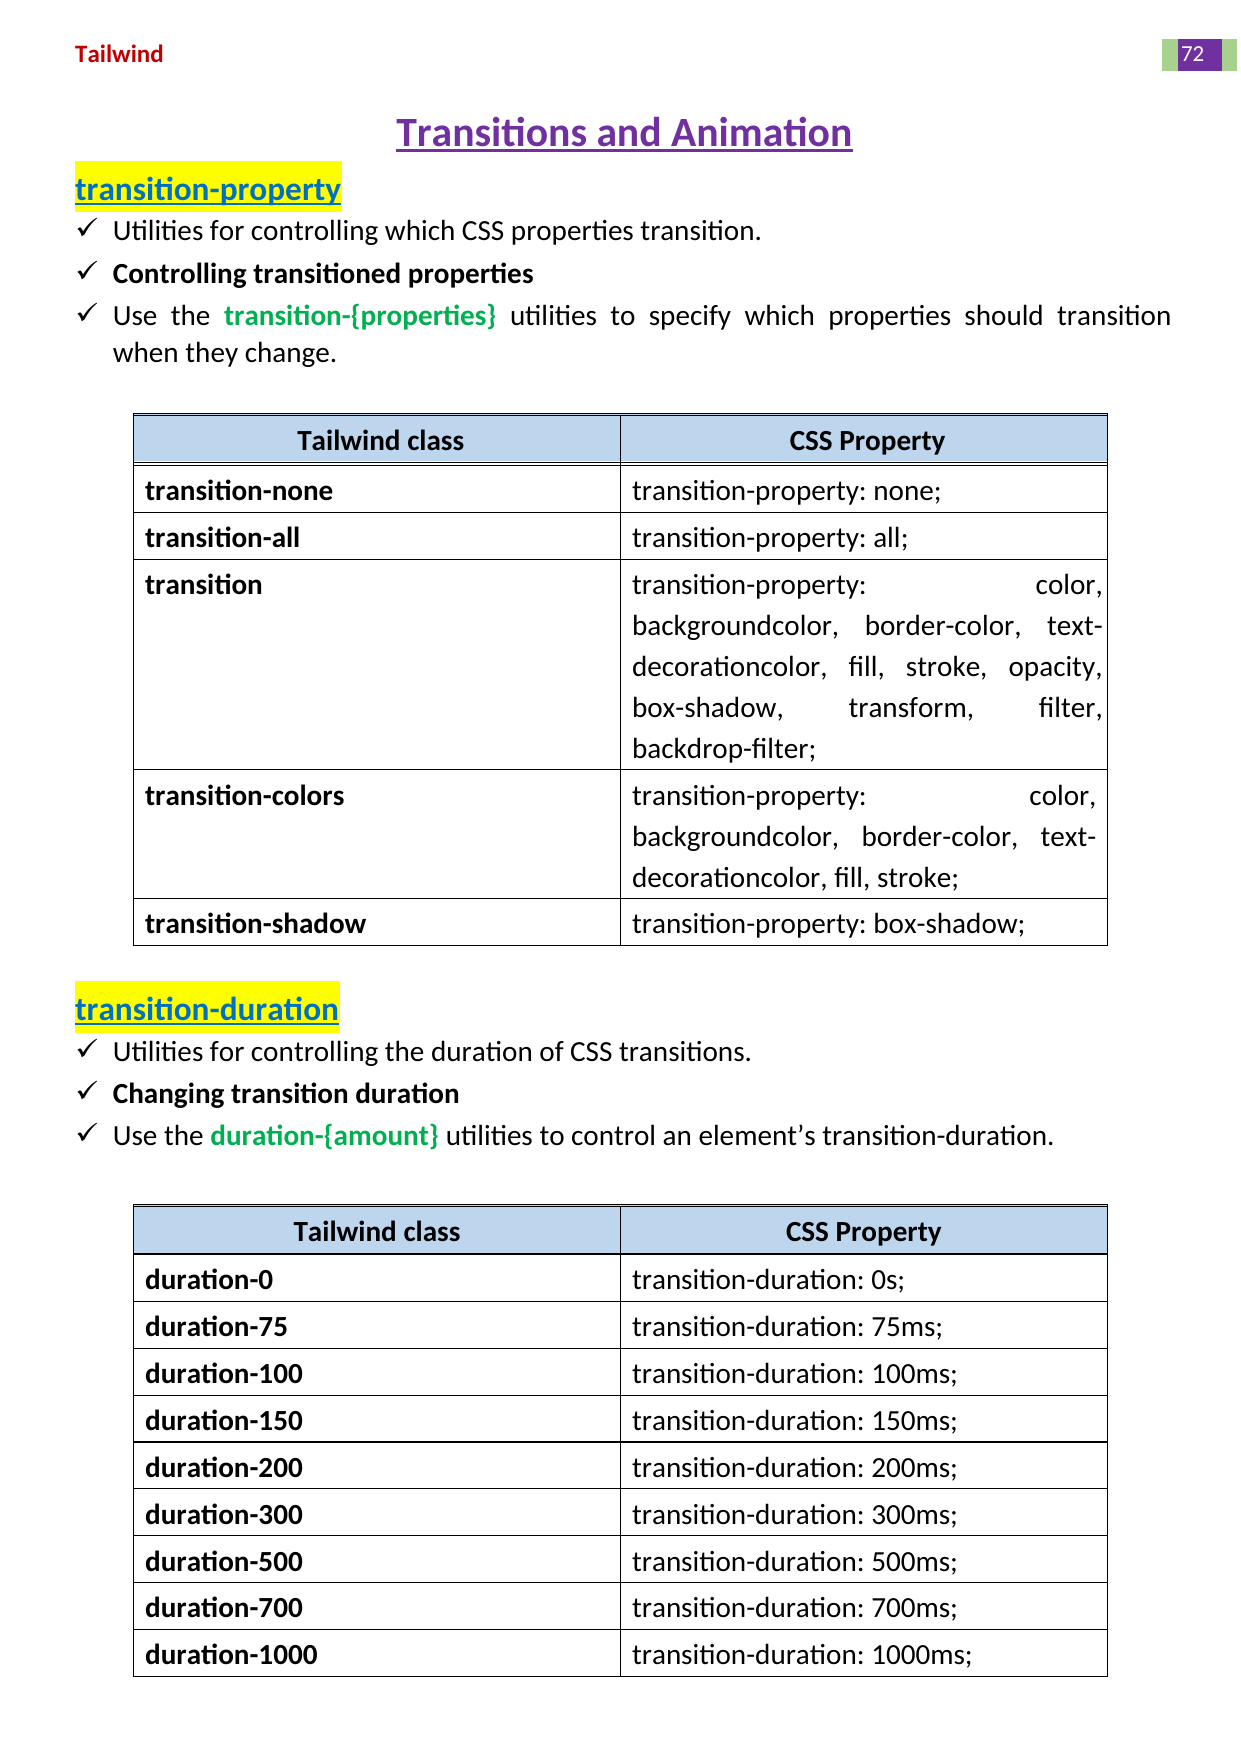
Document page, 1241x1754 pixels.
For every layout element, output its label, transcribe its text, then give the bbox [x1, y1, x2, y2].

list Utilities for controlling which CSS properties transition. [75, 212, 1173, 248]
table_cell duration-1000 [134, 1630, 620, 1676]
table_cell duration-0 [134, 1255, 620, 1301]
table_cell transition [134, 560, 620, 769]
list Use the transition-{properties} utilities to specify which properties should transition when they change. [75, 297, 1173, 369]
table_cell transition-duration: 700ms; [621, 1583, 1107, 1629]
table_header Tailwind class [134, 1207, 620, 1253]
table_cell transition-property: color, backgroundcolor, border-color, text-decorationcolor, fill, stroke, opacity, box-shadow, transform, filter, backdrop-filter; [621, 560, 1107, 769]
table_cell transition-duration: 1000ms; [621, 1630, 1107, 1676]
table_cell duration-75 [134, 1302, 620, 1348]
table_header transition-property [75, 161, 342, 212]
table_cell duration-100 [134, 1349, 620, 1394]
subtitle Transitions and Animation [75, 106, 1173, 156]
table_cell transition-property: all; [621, 513, 1107, 559]
list Utilities for controlling the duration of CSS transitions. [75, 1033, 1173, 1068]
table_cell duration-300 [134, 1489, 620, 1535]
table_header CSS Property [621, 416, 1107, 461]
table_header CSS Property [621, 1207, 1107, 1253]
table_header transition-duration [75, 981, 340, 1033]
table_cell duration-200 [134, 1443, 620, 1488]
table_header Tailwind class [134, 416, 620, 461]
table_cell duration-700 [134, 1583, 620, 1629]
table_cell transition-duration: 150ms; [621, 1396, 1107, 1441]
table_cell transition-property: box-shadow; [621, 899, 1107, 945]
table_cell transition-duration: 75ms; [621, 1302, 1107, 1348]
table_cell transition-duration: 100ms; [621, 1349, 1107, 1394]
table_cell transition-duration: 200ms; [621, 1443, 1107, 1488]
table_cell transition-all [134, 513, 620, 559]
table_cell transition-colors [134, 770, 620, 898]
list Use the duration-{amount} utilities to control an element’s transition-duration. [75, 1117, 1173, 1153]
list Controlling transitioned properties [75, 255, 1173, 291]
table_cell transition-duration: 0s; [621, 1255, 1107, 1301]
table_cell duration-150 [134, 1396, 620, 1441]
table_cell transition-shadow [134, 899, 620, 945]
table_cell duration-500 [134, 1536, 620, 1582]
table_cell transition-property: color, backgroundcolor, border-color, text-decorationcolor, fill, stroke; [621, 770, 1107, 898]
table_cell transition-none [134, 466, 620, 512]
table_cell transition-duration: 500ms; [621, 1536, 1107, 1582]
table_cell transition-property: none; [621, 466, 1107, 512]
table_cell transition-duration: 300ms; [621, 1489, 1107, 1535]
list Changing transition duration [75, 1075, 1173, 1111]
